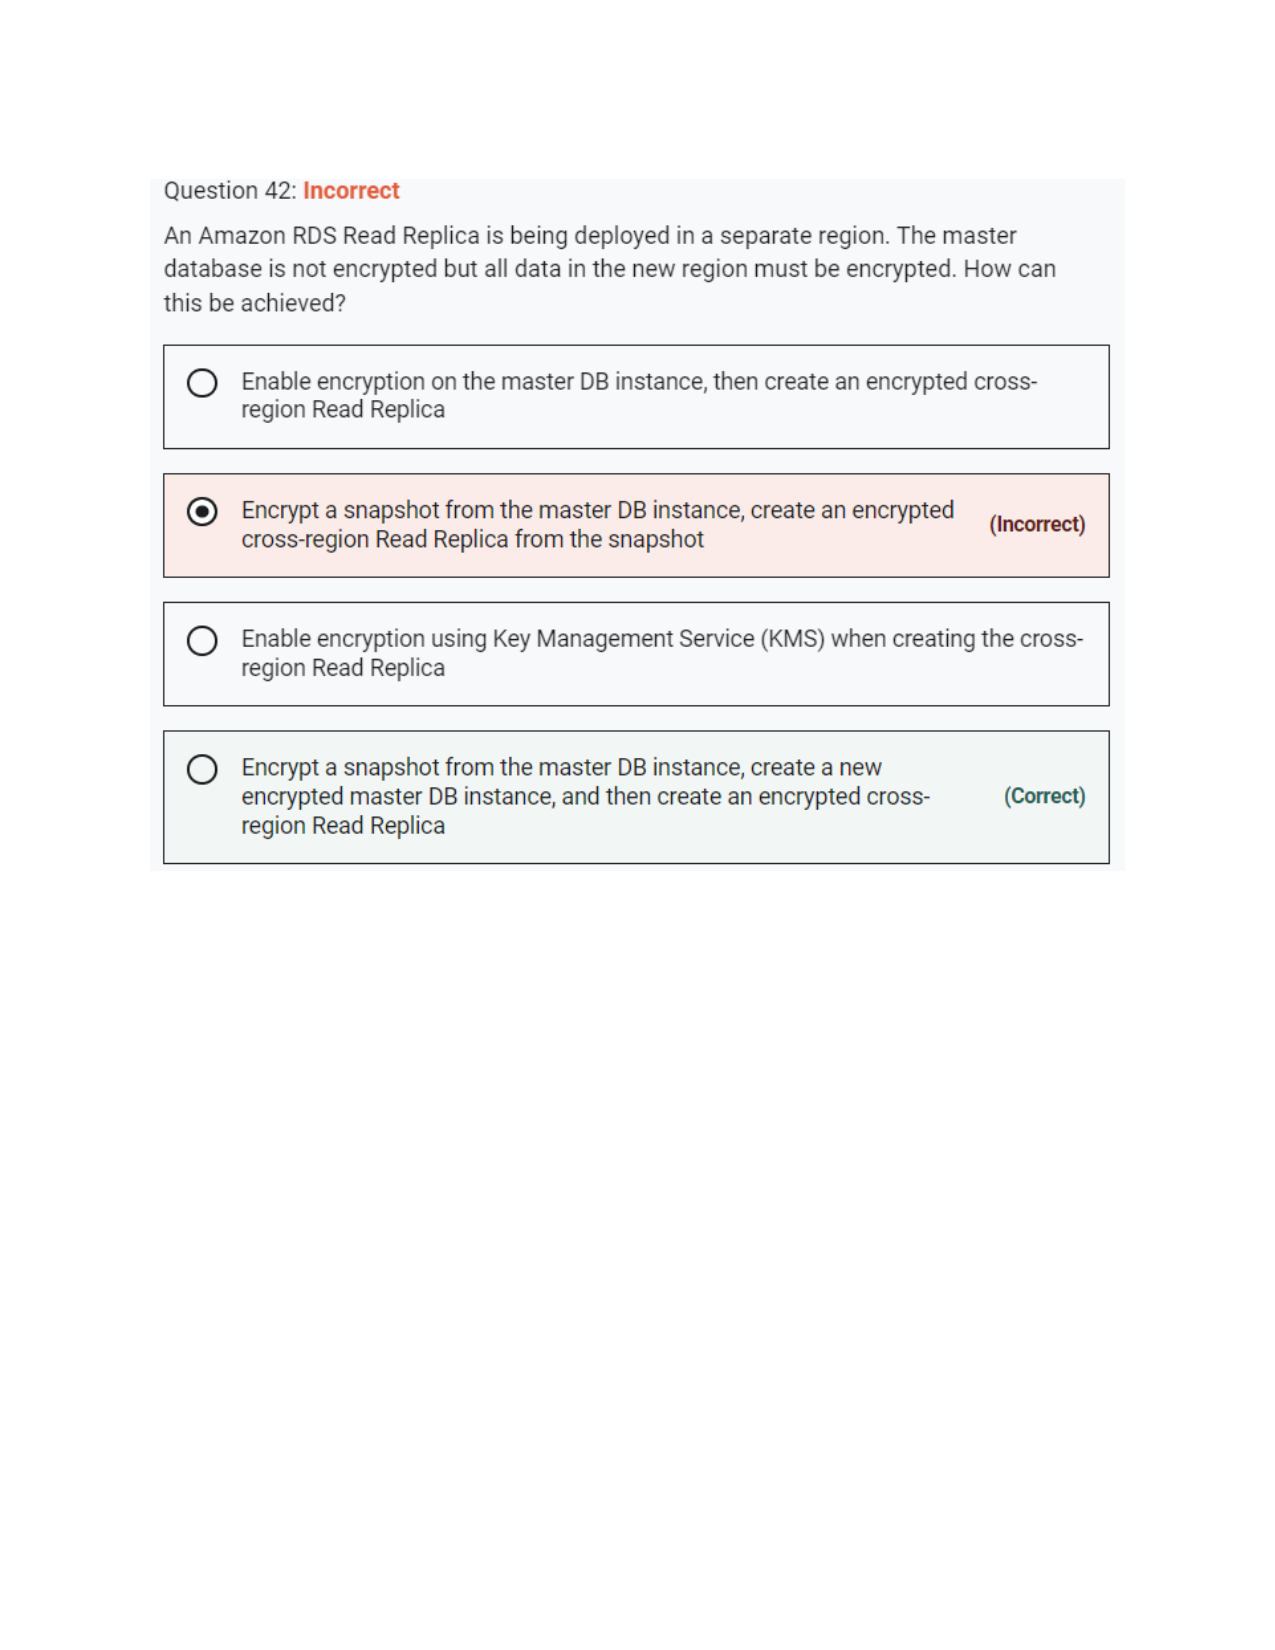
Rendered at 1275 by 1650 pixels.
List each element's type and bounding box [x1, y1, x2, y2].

picture [150, 179, 1125, 871]
